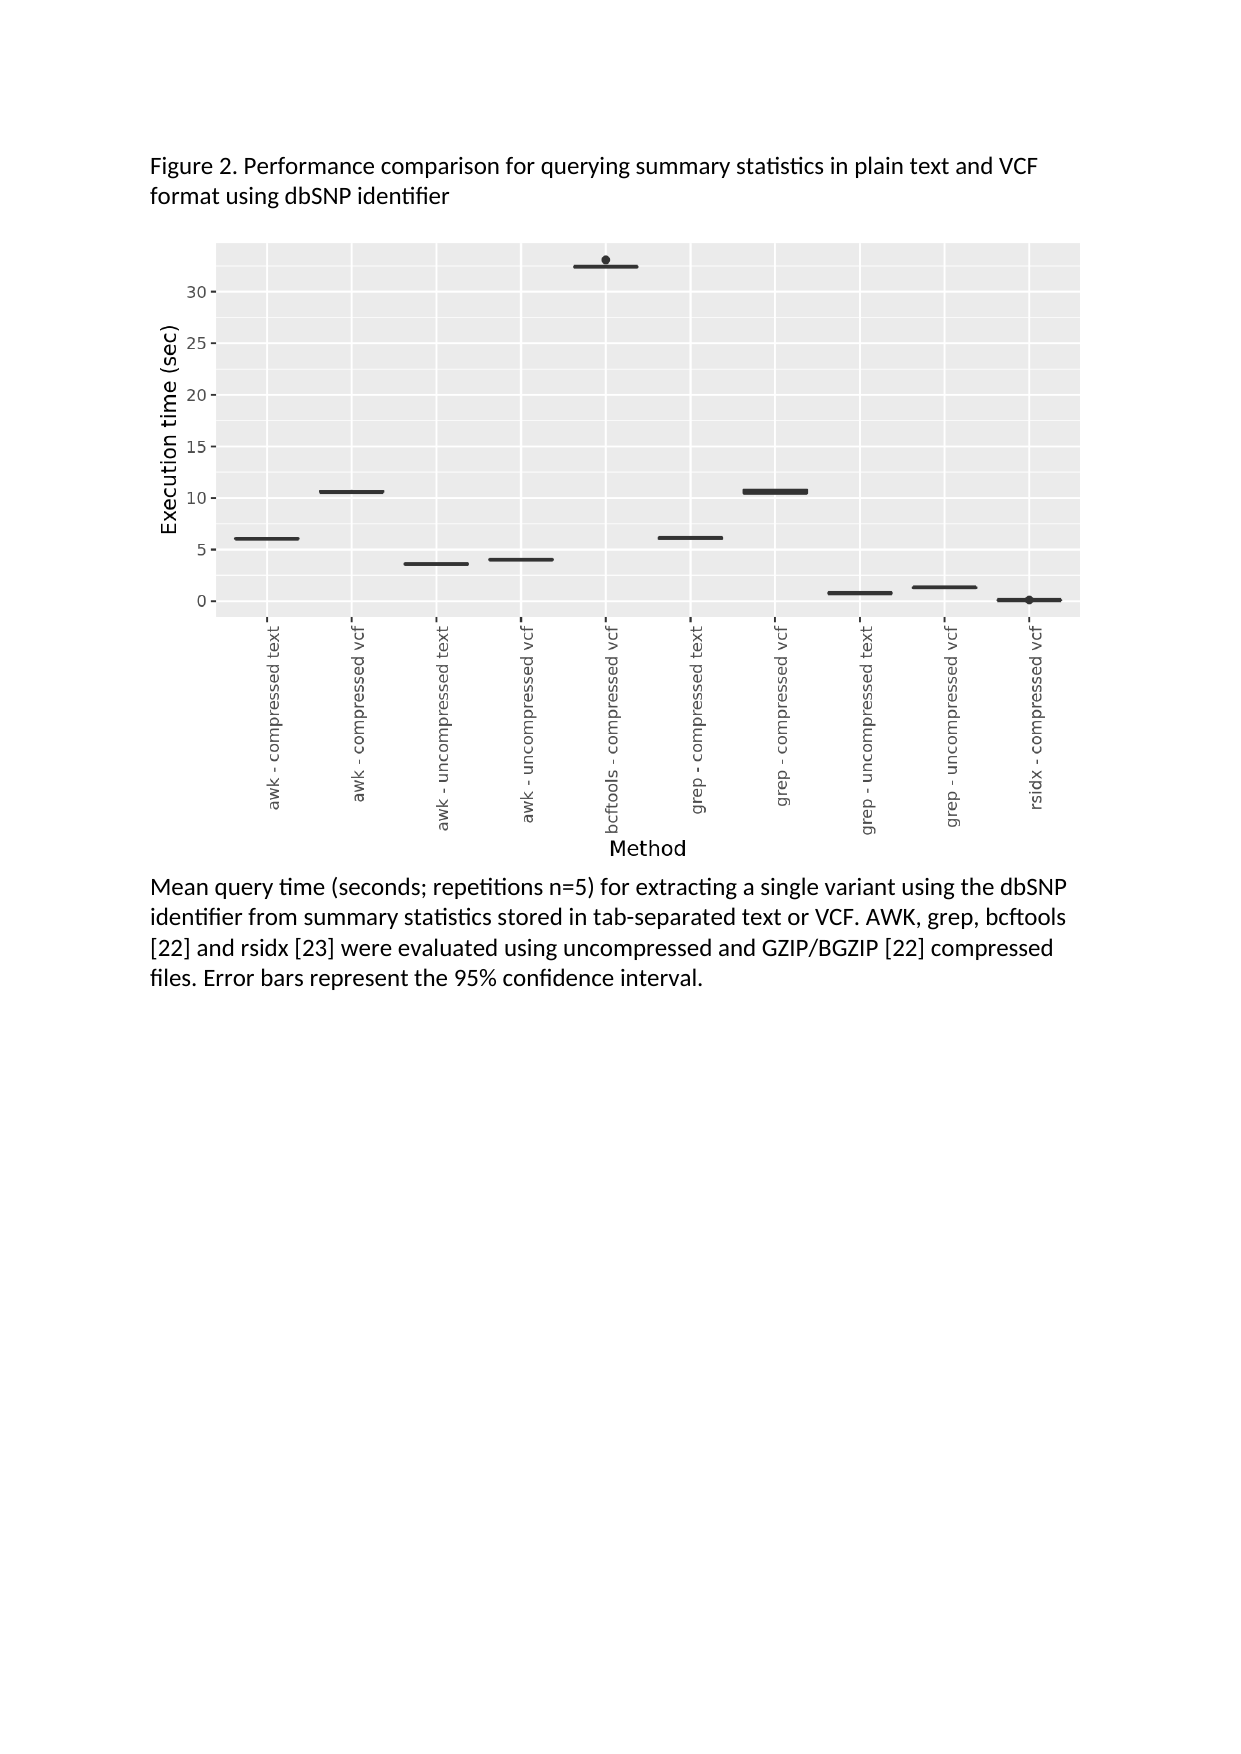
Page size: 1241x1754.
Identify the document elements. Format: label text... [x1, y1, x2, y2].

picture [150, 241, 1090, 871]
text Figure 2. Performance comparison for querying summary statistics in plain text and VCF format using dbSNP identifier [150, 150, 1090, 211]
text Mean query time (seconds; repetitions n=5) for extracting a single variant using the dbSNP identifier from summary statistics stored in tab-separated text or VCF. AWK, grep, bcftools [22] and rsidx [23] were evaluated using uncompressed and GZIP/BGZIP [22] compressed files. Error bars represent the 95% confidence interval. [150, 871, 1090, 993]
